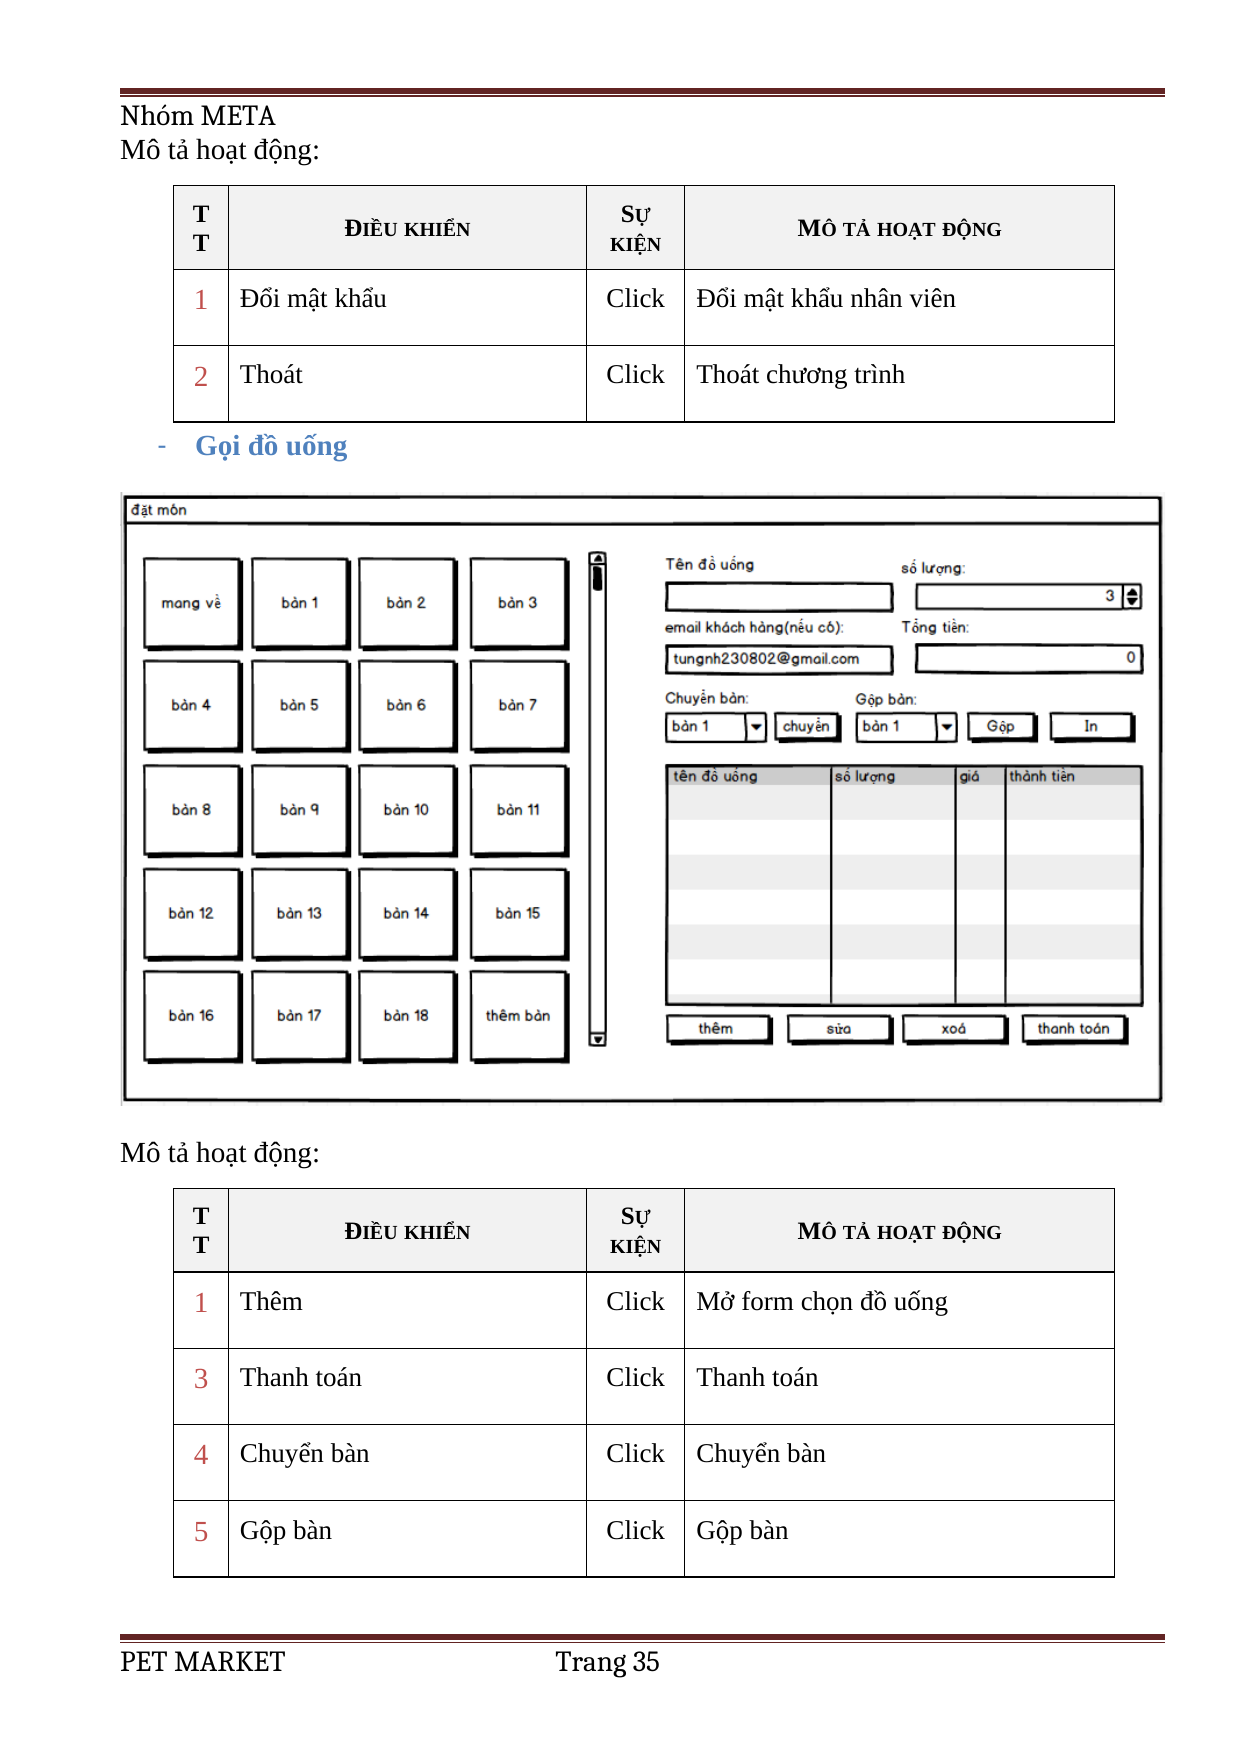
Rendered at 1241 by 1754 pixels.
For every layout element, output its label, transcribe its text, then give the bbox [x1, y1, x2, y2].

table_cell Click [587, 270, 684, 345]
table_cell Mở form chọn đồ uống [685, 1273, 1114, 1348]
table_cell Click [587, 346, 684, 421]
table_header Sự kiện [587, 1189, 684, 1271]
table_cell Gộp bàn [685, 1501, 1114, 1576]
table_cell Thanh toán [229, 1349, 586, 1424]
text Mô tả hoạt động: [120, 1135, 1165, 1169]
table_cell Gộp bàn [229, 1501, 586, 1576]
table_cell Chuyển bàn [685, 1425, 1114, 1500]
table_cell Đổi mật khẩu [229, 270, 586, 345]
table_cell Click [587, 1425, 684, 1500]
table_header Điều khiển [229, 1189, 586, 1271]
table_cell 2 [174, 346, 228, 421]
table_cell Thoát [229, 346, 586, 421]
table_header Mô tả hoạt động [685, 186, 1114, 269]
table_cell Đổi mật khẩu nhân viên [685, 270, 1114, 345]
table_header Điều khiển [229, 186, 586, 269]
table_cell 1 [174, 270, 228, 345]
table_cell Thoát chương trình [685, 346, 1114, 421]
table_cell Click [587, 1273, 684, 1348]
table_header Mô tả hoạt động [685, 1189, 1114, 1271]
table_cell 1 [174, 1273, 228, 1348]
table_header TT [174, 1189, 228, 1271]
subtitle Gọi đồ uống [157, 427, 1165, 462]
table_cell 4 [174, 1425, 228, 1500]
text Mô tả hoạt động: [120, 132, 1165, 166]
table_header TT [174, 186, 228, 269]
table_cell Click [587, 1349, 684, 1424]
table_cell Chuyển bàn [229, 1425, 586, 1500]
table_cell Thanh toán [685, 1349, 1114, 1424]
table_cell Thêm [229, 1273, 586, 1348]
table_cell 3 [174, 1349, 228, 1424]
table_cell Click [587, 1501, 684, 1576]
table_header Sự kiện [587, 186, 684, 269]
table_cell 5 [174, 1501, 228, 1576]
picture [120, 492, 1166, 1106]
